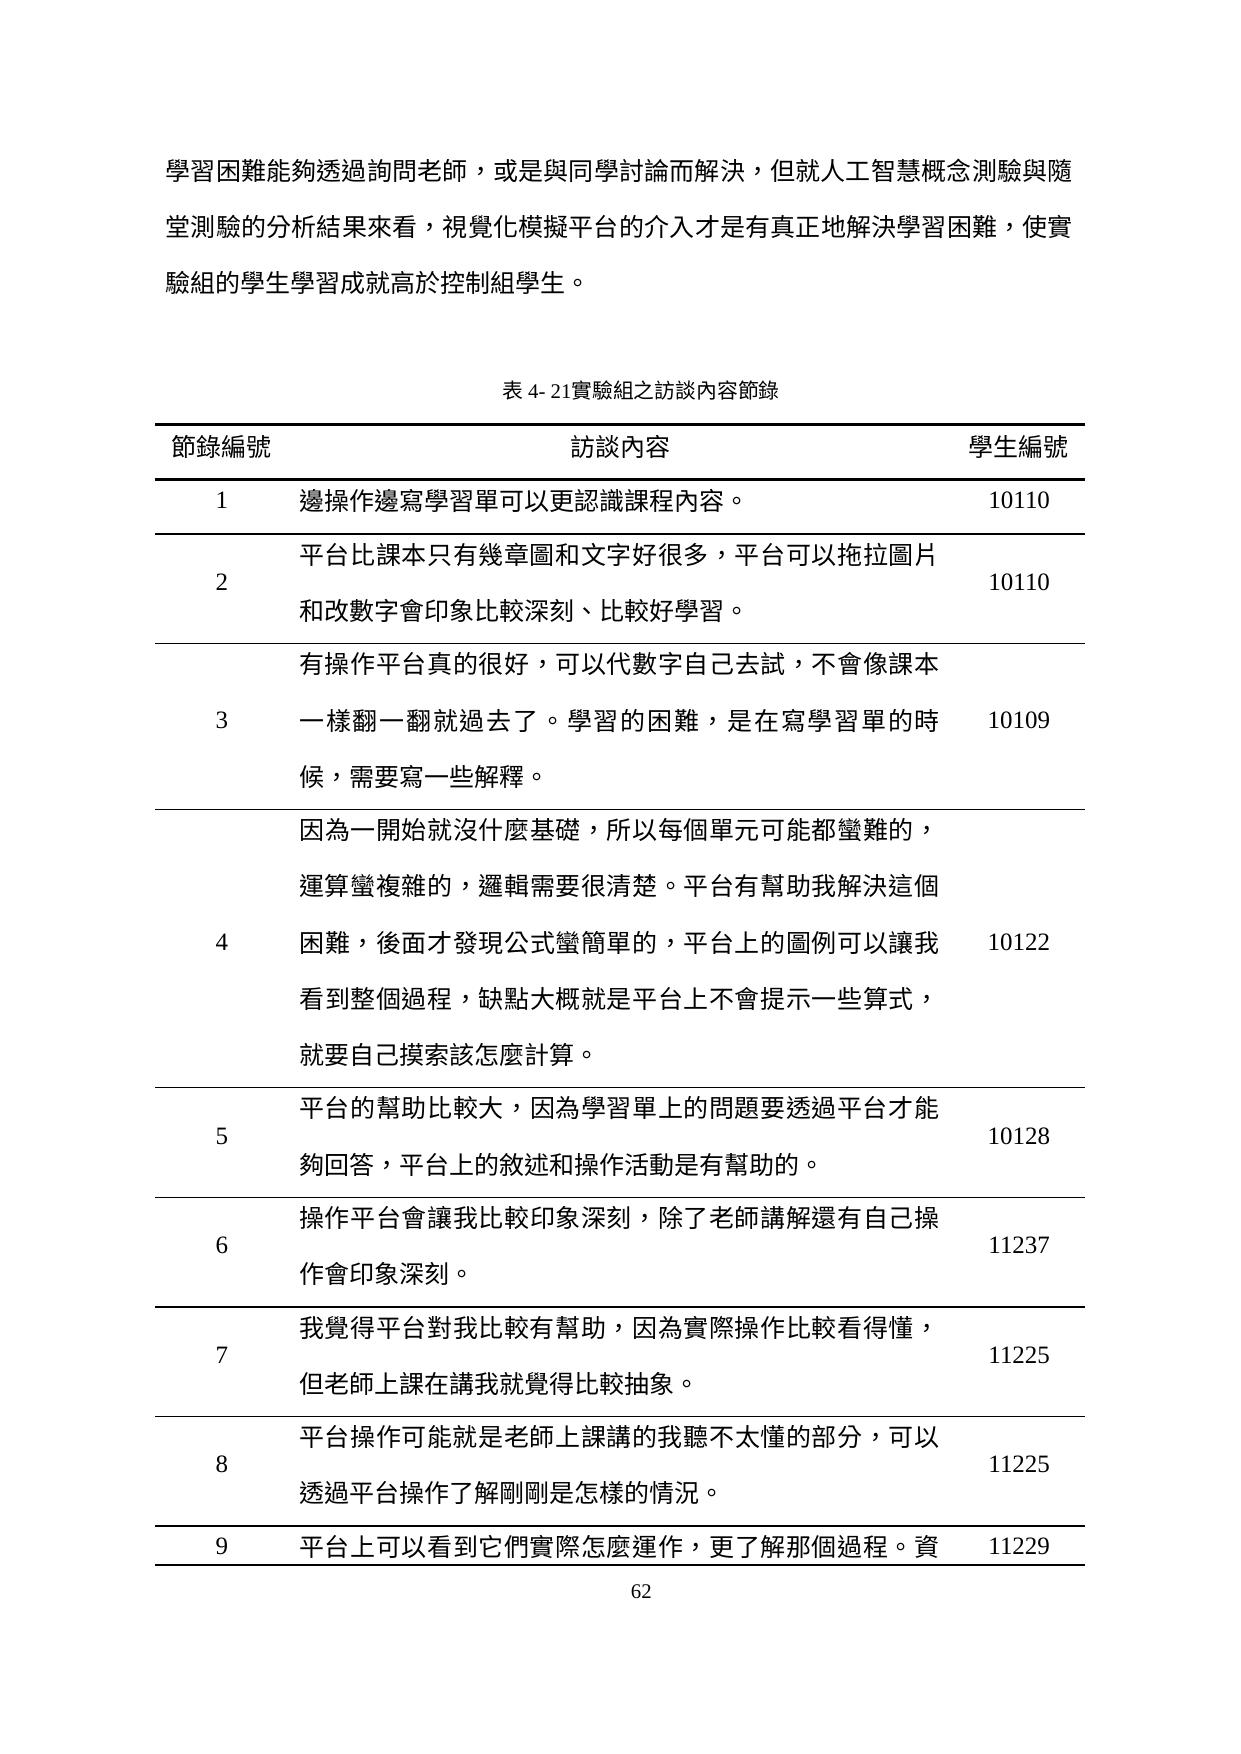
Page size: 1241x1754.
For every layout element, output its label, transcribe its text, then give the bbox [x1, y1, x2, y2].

table_cell 1 [155, 481, 288, 533]
table_cell 10110 [953, 481, 1085, 533]
table_cell 4 [155, 810, 288, 1087]
table_cell 11237 [953, 1198, 1085, 1306]
table_header 訪談內容 [288, 426, 952, 478]
table_cell 因為一開始就沒什麼基礎，所以每個單元可能都蠻難的，運算蠻複雜的，邏輯需要很清楚。平台有幫助我解決這個困難，後面才發現公式蠻簡單的，平台上的圖例可以讓我看到整個過程，缺點大概就是平台上不會提示一些算式，就要自己摸索該怎麼計算。 [288, 810, 952, 1087]
text 表 4- 21實驗組之訪談內容節錄 [165, 371, 1075, 408]
table_cell 5 [155, 1088, 288, 1196]
table_cell 10110 [953, 535, 1085, 643]
table_cell 11225 [953, 1417, 1085, 1525]
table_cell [288, 1527, 952, 1564]
table_cell 9 [155, 1527, 288, 1564]
table_cell 10109 [953, 644, 1085, 808]
table_header 節錄編號 [155, 426, 288, 478]
table_cell 8 [155, 1417, 288, 1525]
table_cell 10128 [953, 1088, 1085, 1196]
table_cell 11229 [953, 1527, 1085, 1564]
table_cell 6 [155, 1198, 288, 1306]
table_cell 10122 [953, 810, 1085, 1087]
table_cell 我覺得平台對我比較有幫助，因為實際操作比較看得懂，但老師上課在講我就覺得比較抽象。 [288, 1308, 952, 1416]
table_cell 有操作平台真的很好，可以代數字自己去試，不會像課本一樣翻一翻就過去了。學習的困難，是在寫學習單的時候，需要寫一些解釋。 [288, 644, 952, 808]
table_cell 平台操作可能就是老師上課講的我聽不太懂的部分，可以透過平台操作了解剛剛是怎樣的情況。 [288, 1417, 952, 1525]
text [165, 151, 1075, 301]
table_cell 操作平台會讓我比較印象深刻，除了老師講解還有自己操作會印象深刻。 [288, 1198, 952, 1306]
table_cell 11225 [953, 1308, 1085, 1416]
table_cell 2 [155, 535, 288, 643]
table_cell 平台的幫助比較大，因為學習單上的問題要透過平台才能夠回答，平台上的敘述和操作活動是有幫助的。 [288, 1088, 952, 1196]
table_cell 邊操作邊寫學習單可以更認識課程內容。 [288, 481, 952, 533]
table_header 學生編號 [953, 426, 1085, 478]
table_cell 7 [155, 1308, 288, 1416]
table_cell 平台比課本只有幾章圖和文字好很多，平台可以拖拉圖片和改數字會印象比較深刻、比較好學習。 [288, 535, 952, 643]
table_cell 3 [155, 644, 288, 808]
